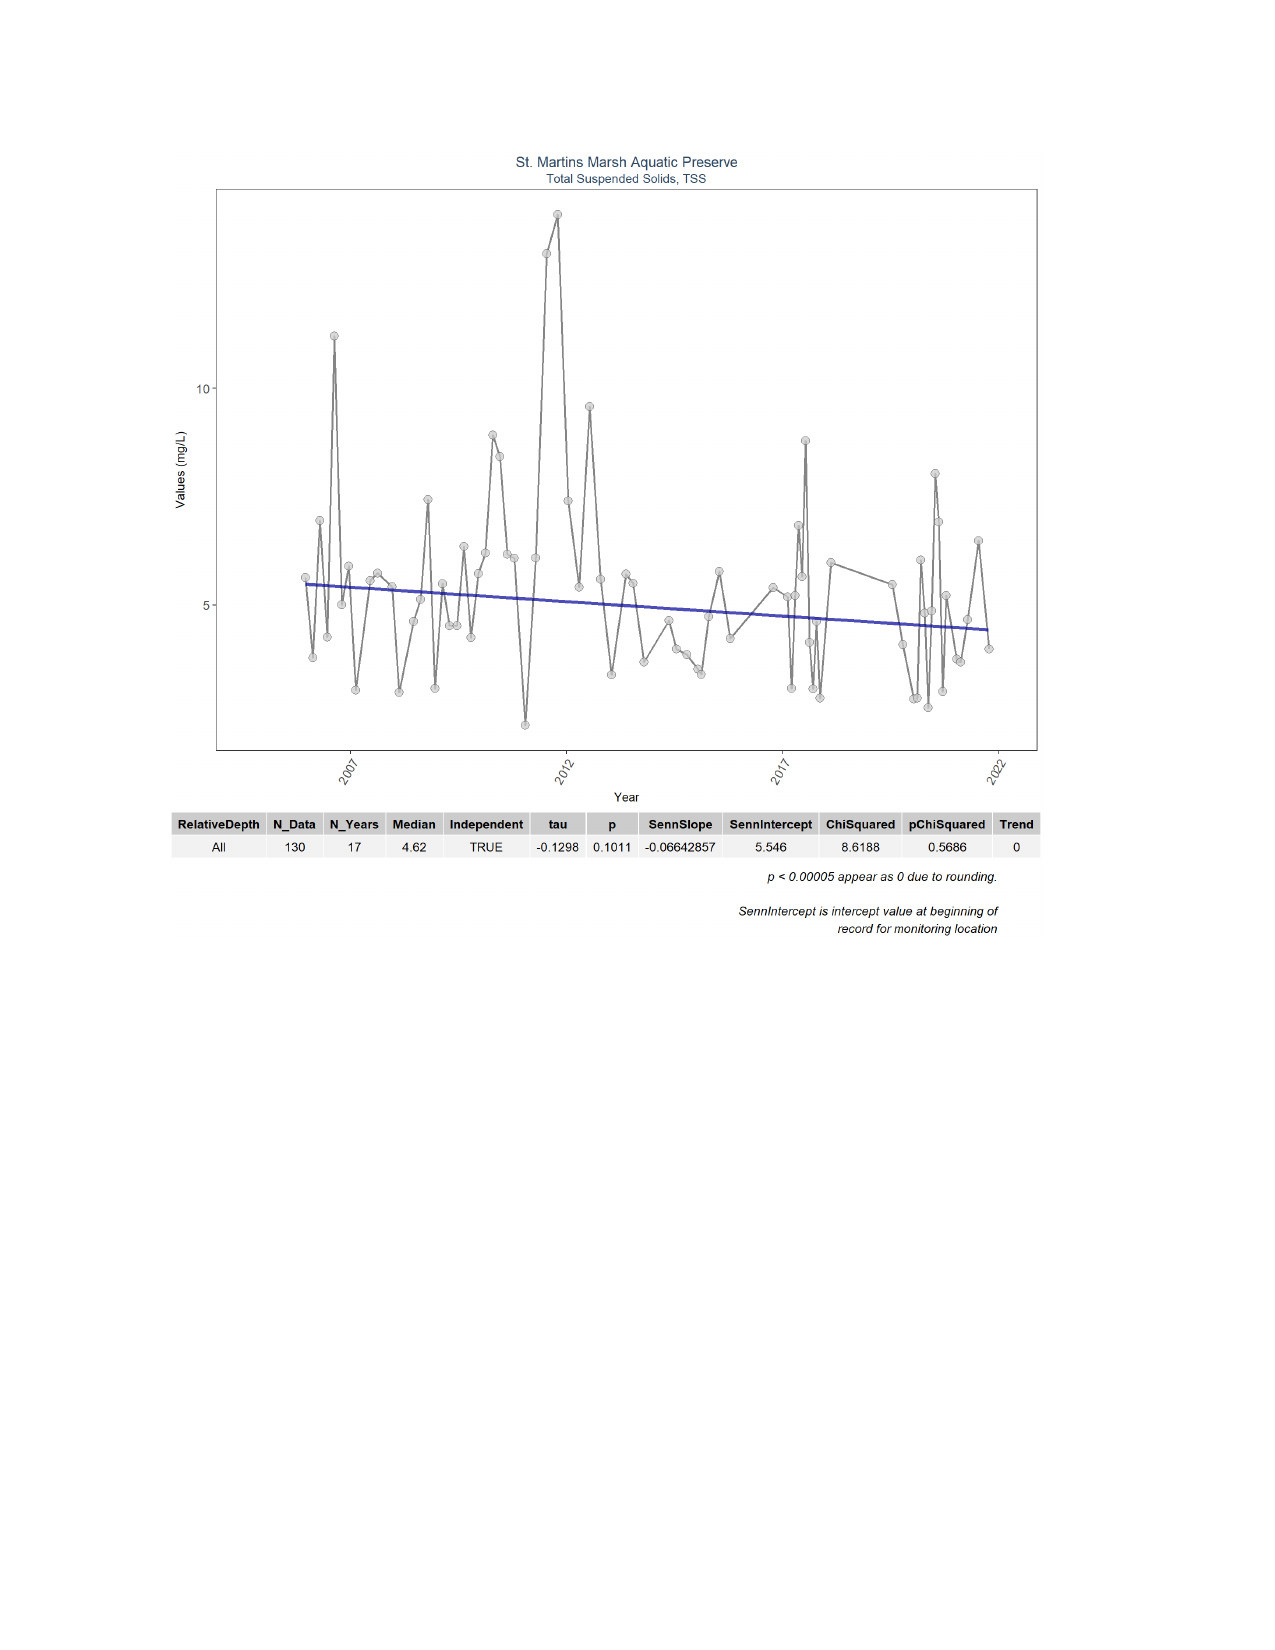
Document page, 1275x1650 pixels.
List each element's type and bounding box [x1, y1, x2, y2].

picture [168, 150, 1044, 938]
